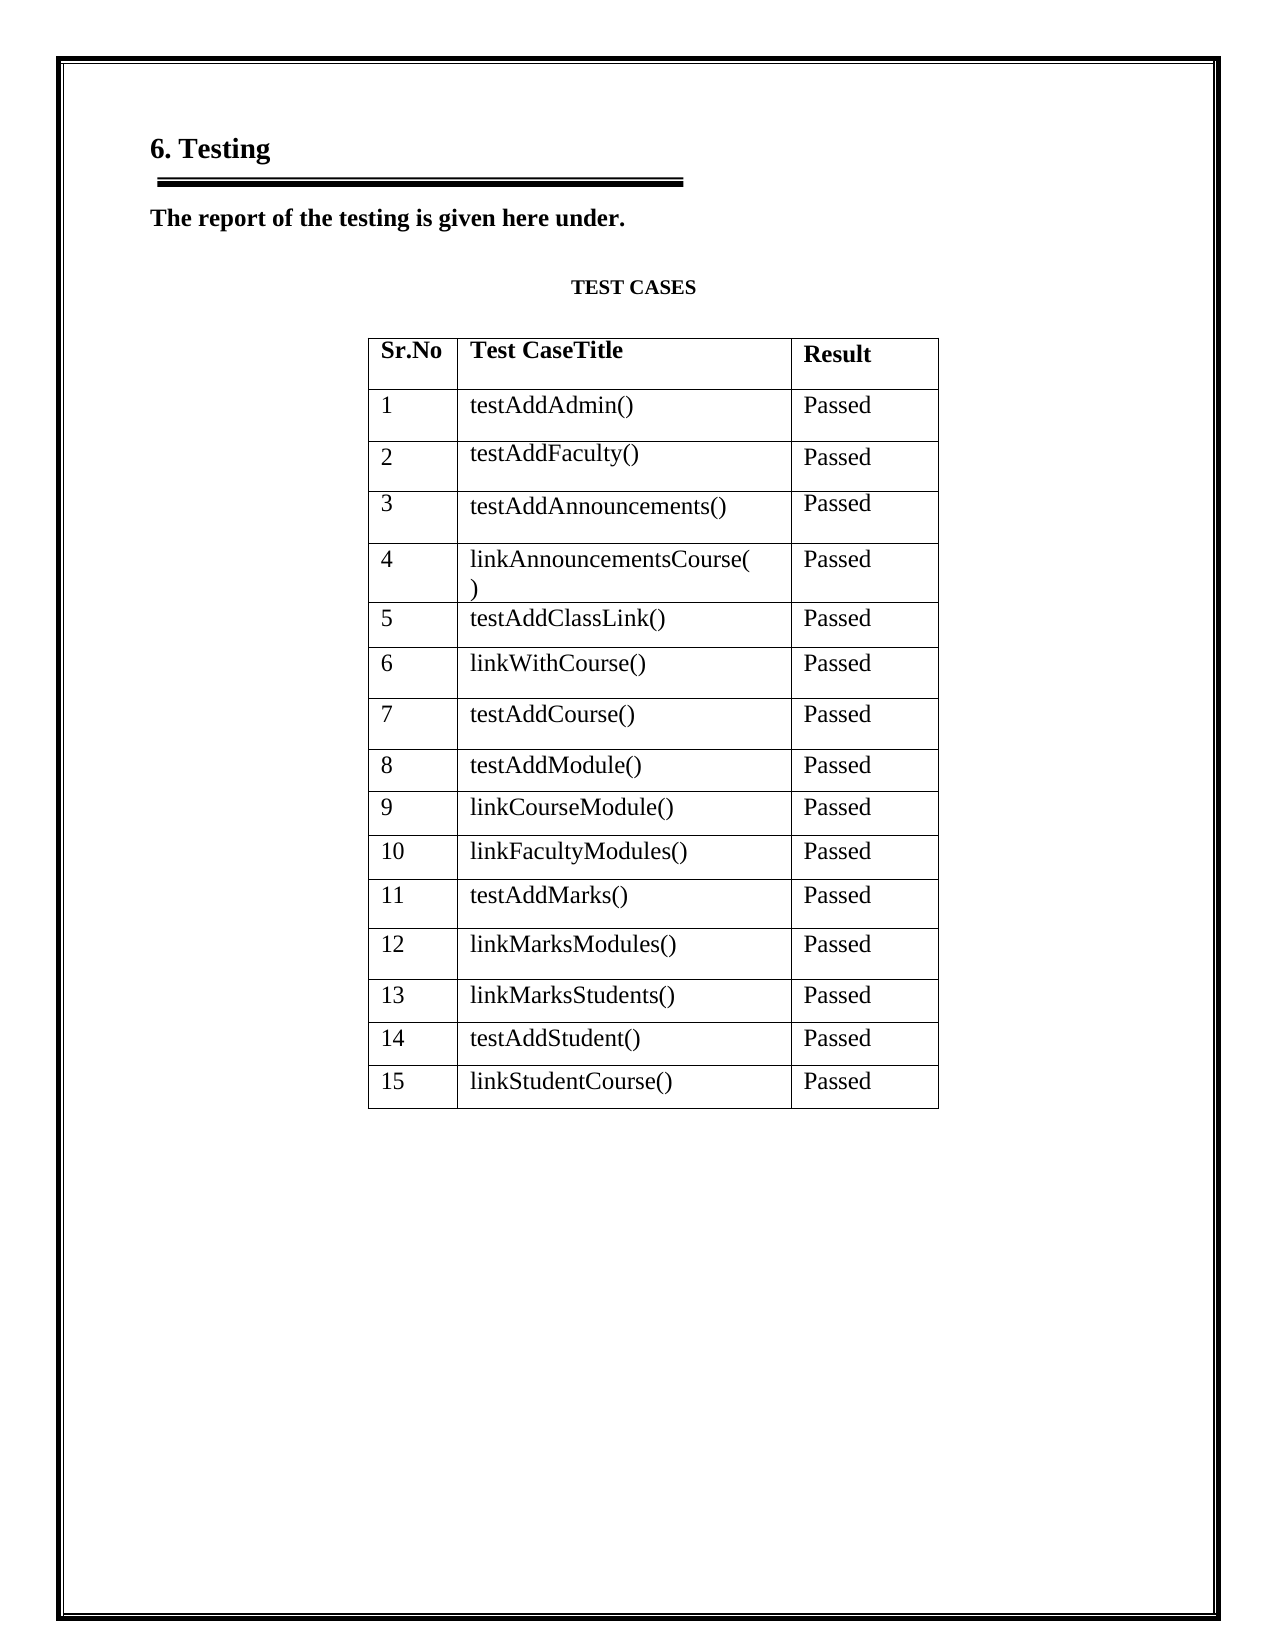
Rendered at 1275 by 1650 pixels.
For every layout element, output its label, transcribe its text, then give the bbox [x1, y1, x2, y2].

table_cell linkFacultyModules() [458, 836, 791, 879]
table_cell Passed [792, 836, 938, 879]
table_cell Passed [792, 1066, 938, 1108]
table_cell Passed [792, 492, 938, 543]
subtitle Testing [150, 131, 1196, 165]
table_cell Passed [792, 929, 938, 979]
table_cell 1 [369, 390, 457, 441]
table_cell Passed [792, 603, 938, 647]
table_header Result [792, 339, 938, 389]
table_cell 12 [369, 929, 457, 979]
table_cell testAddMarks() [458, 880, 791, 928]
table_cell linkMarksModules() [458, 929, 791, 979]
table_cell Passed [792, 544, 938, 602]
table_cell Passed [792, 699, 938, 749]
table_cell 5 [369, 603, 457, 647]
table_cell 3 [369, 492, 457, 543]
table_cell testAddAdmin() [458, 390, 791, 441]
table_cell 8 [369, 750, 457, 791]
table_cell 9 [369, 792, 457, 835]
table_cell linkStudentCourse() [458, 1066, 791, 1108]
table_cell 2 [369, 442, 457, 491]
table_cell testAddCourse() [458, 699, 791, 749]
table_header Sr.No [369, 339, 457, 389]
table_cell 11 [369, 880, 457, 928]
table_cell testAddStudent() [458, 1023, 791, 1065]
table_cell linkAnnouncementsCourse() [458, 544, 791, 602]
text TEST CASES [110, 275, 1196, 299]
table_header Test CaseTitle [458, 339, 791, 389]
table_cell 14 [369, 1023, 457, 1065]
table_cell Passed [792, 1023, 938, 1065]
table_cell Passed [792, 750, 938, 791]
table_cell Passed [792, 442, 938, 491]
table_cell testAddClassLink() [458, 603, 791, 647]
table_cell 15 [369, 1066, 457, 1108]
table_cell 6 [369, 648, 457, 698]
text The report of the testing is given here under. [150, 181, 1196, 232]
table_cell 7 [369, 699, 457, 749]
table_cell 10 [369, 836, 457, 879]
table_cell testAddFaculty() [458, 442, 791, 491]
table_cell 4 [369, 544, 457, 602]
table_cell linkWithCourse() [458, 648, 791, 698]
table_cell testAddModule() [458, 750, 791, 791]
table_cell Passed [792, 390, 938, 441]
table_cell Passed [792, 880, 938, 928]
table_cell Passed [792, 980, 938, 1022]
table_cell linkCourseModule() [458, 792, 791, 835]
table_cell Passed [792, 648, 938, 698]
table_cell Passed [792, 792, 938, 835]
table_cell testAddAnnouncements() [458, 492, 791, 543]
table_cell 13 [369, 980, 457, 1022]
table_cell linkMarksStudents() [458, 980, 791, 1022]
